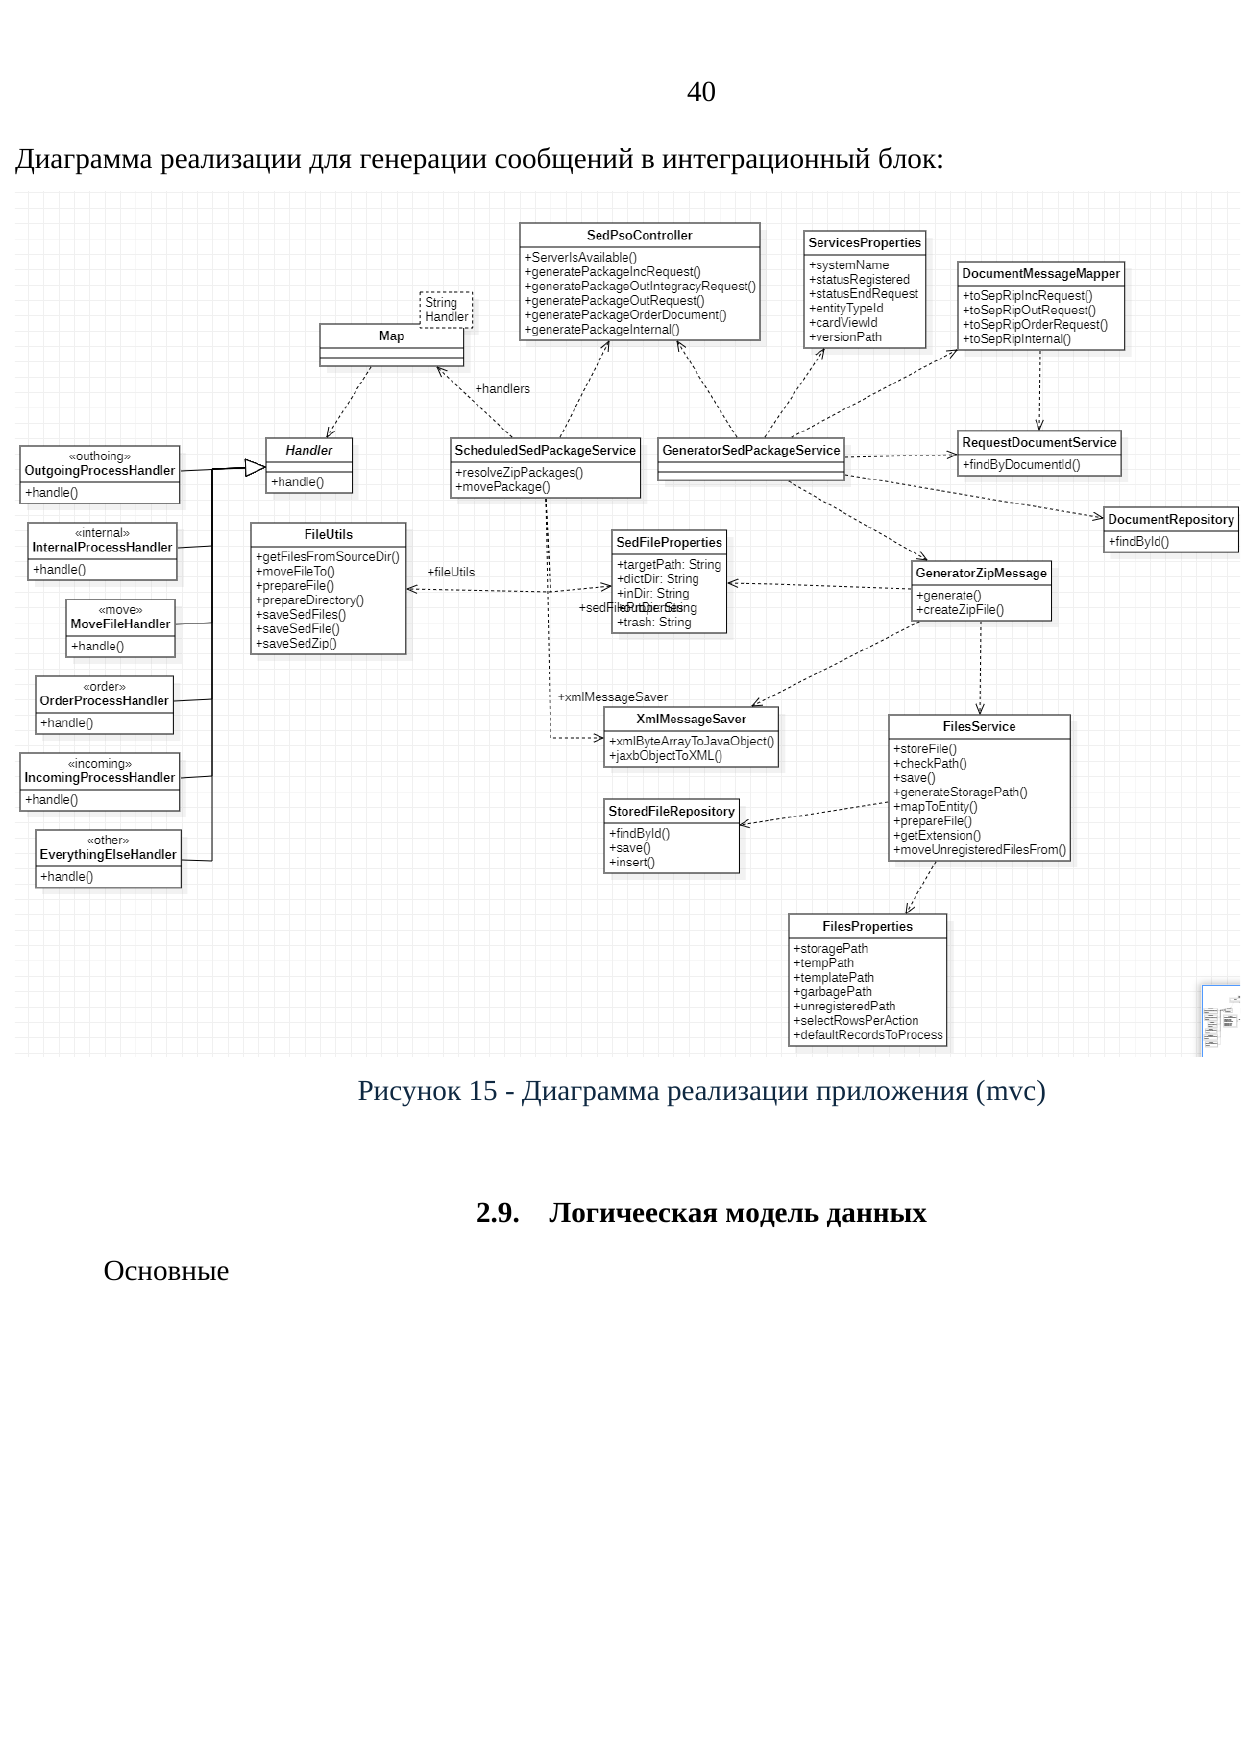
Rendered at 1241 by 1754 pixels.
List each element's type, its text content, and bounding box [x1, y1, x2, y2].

text Диаграмма реализации для генерации сообщений в интеграционный блок: [15, 141, 1152, 191]
text Рисунок 15 - Диаграмма реализации приложения (mvc) [177, 1073, 1152, 1107]
subtitle Логичееская модель данных [177, 1195, 1152, 1228]
text Основные [103, 1253, 1152, 1287]
picture [14, 191, 1241, 1057]
